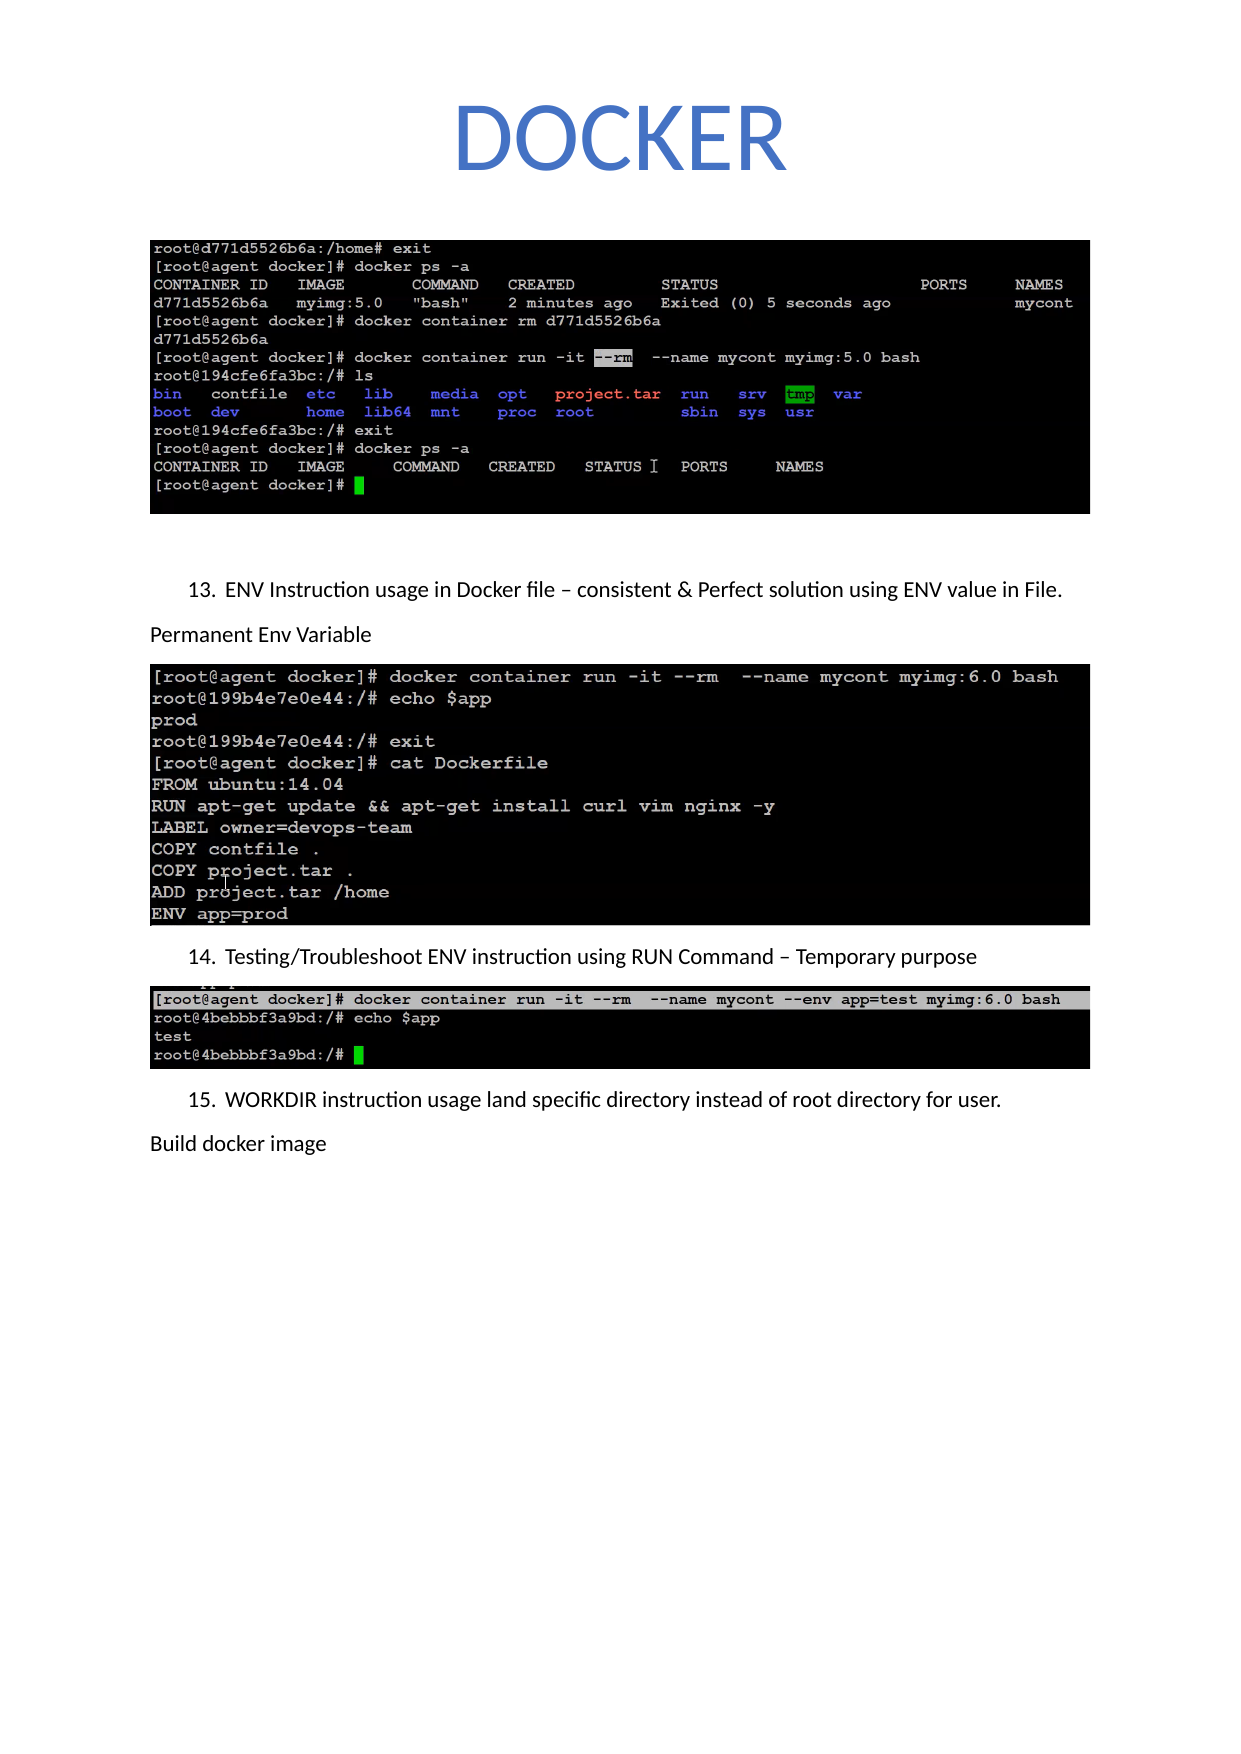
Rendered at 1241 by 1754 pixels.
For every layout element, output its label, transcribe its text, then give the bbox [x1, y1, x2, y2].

picture [150, 664, 1091, 926]
text Permanent Env Variable [150, 620, 1090, 648]
list WORKDIR instruction usage land specific directory instead of root directory for user. [187, 1085, 1090, 1113]
picture [150, 986, 1091, 1069]
list ENV Instruction usage in Docker file – consistent & Perfect solution using ENV value in File. [187, 575, 1090, 603]
picture [150, 240, 1091, 514]
list Testing/Troubleshoot ENV instruction using RUN Command – Temporary purpose [187, 942, 1090, 970]
text Build docker image [150, 1129, 1090, 1158]
